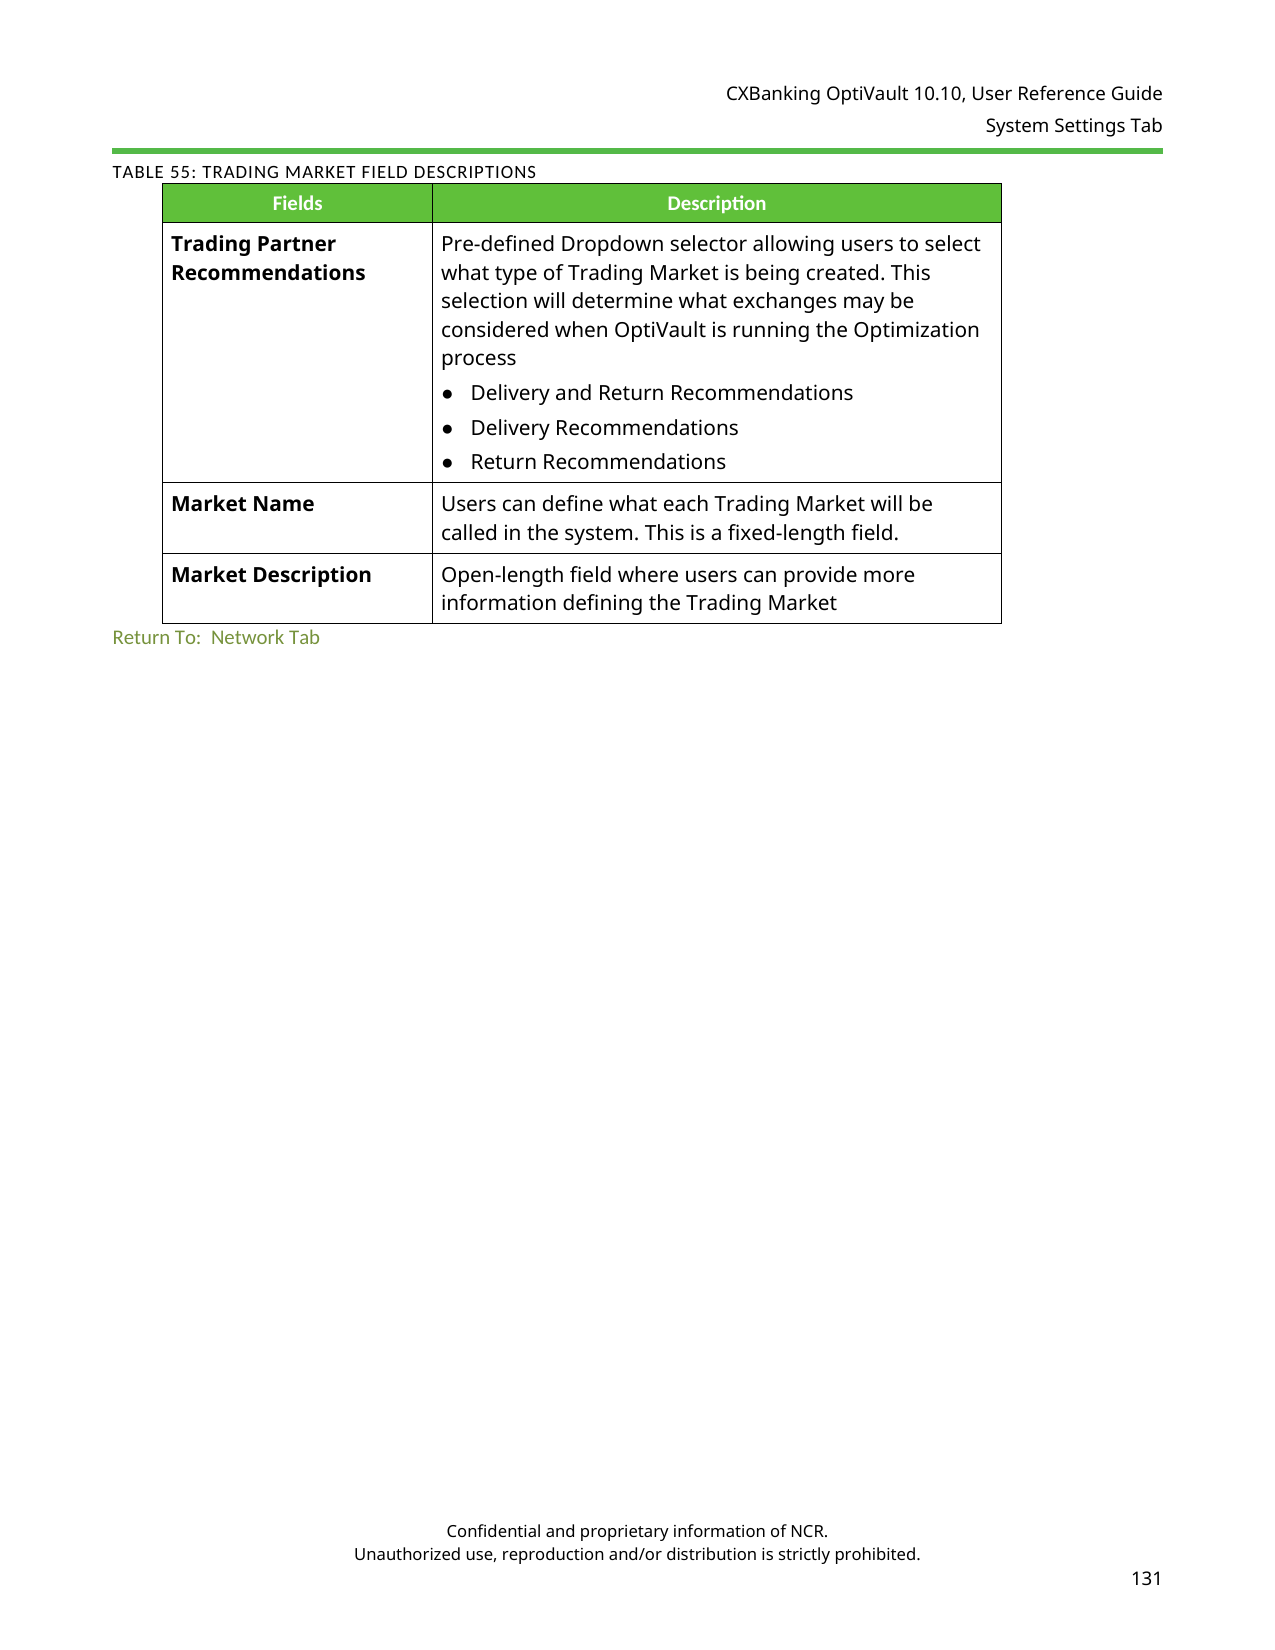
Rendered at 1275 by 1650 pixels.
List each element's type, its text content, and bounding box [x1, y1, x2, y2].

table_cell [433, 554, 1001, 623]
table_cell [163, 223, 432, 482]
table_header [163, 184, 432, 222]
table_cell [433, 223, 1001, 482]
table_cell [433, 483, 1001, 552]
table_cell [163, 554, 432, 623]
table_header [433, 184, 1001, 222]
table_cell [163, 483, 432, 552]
text Return To: Network Tab [112, 624, 1163, 649]
